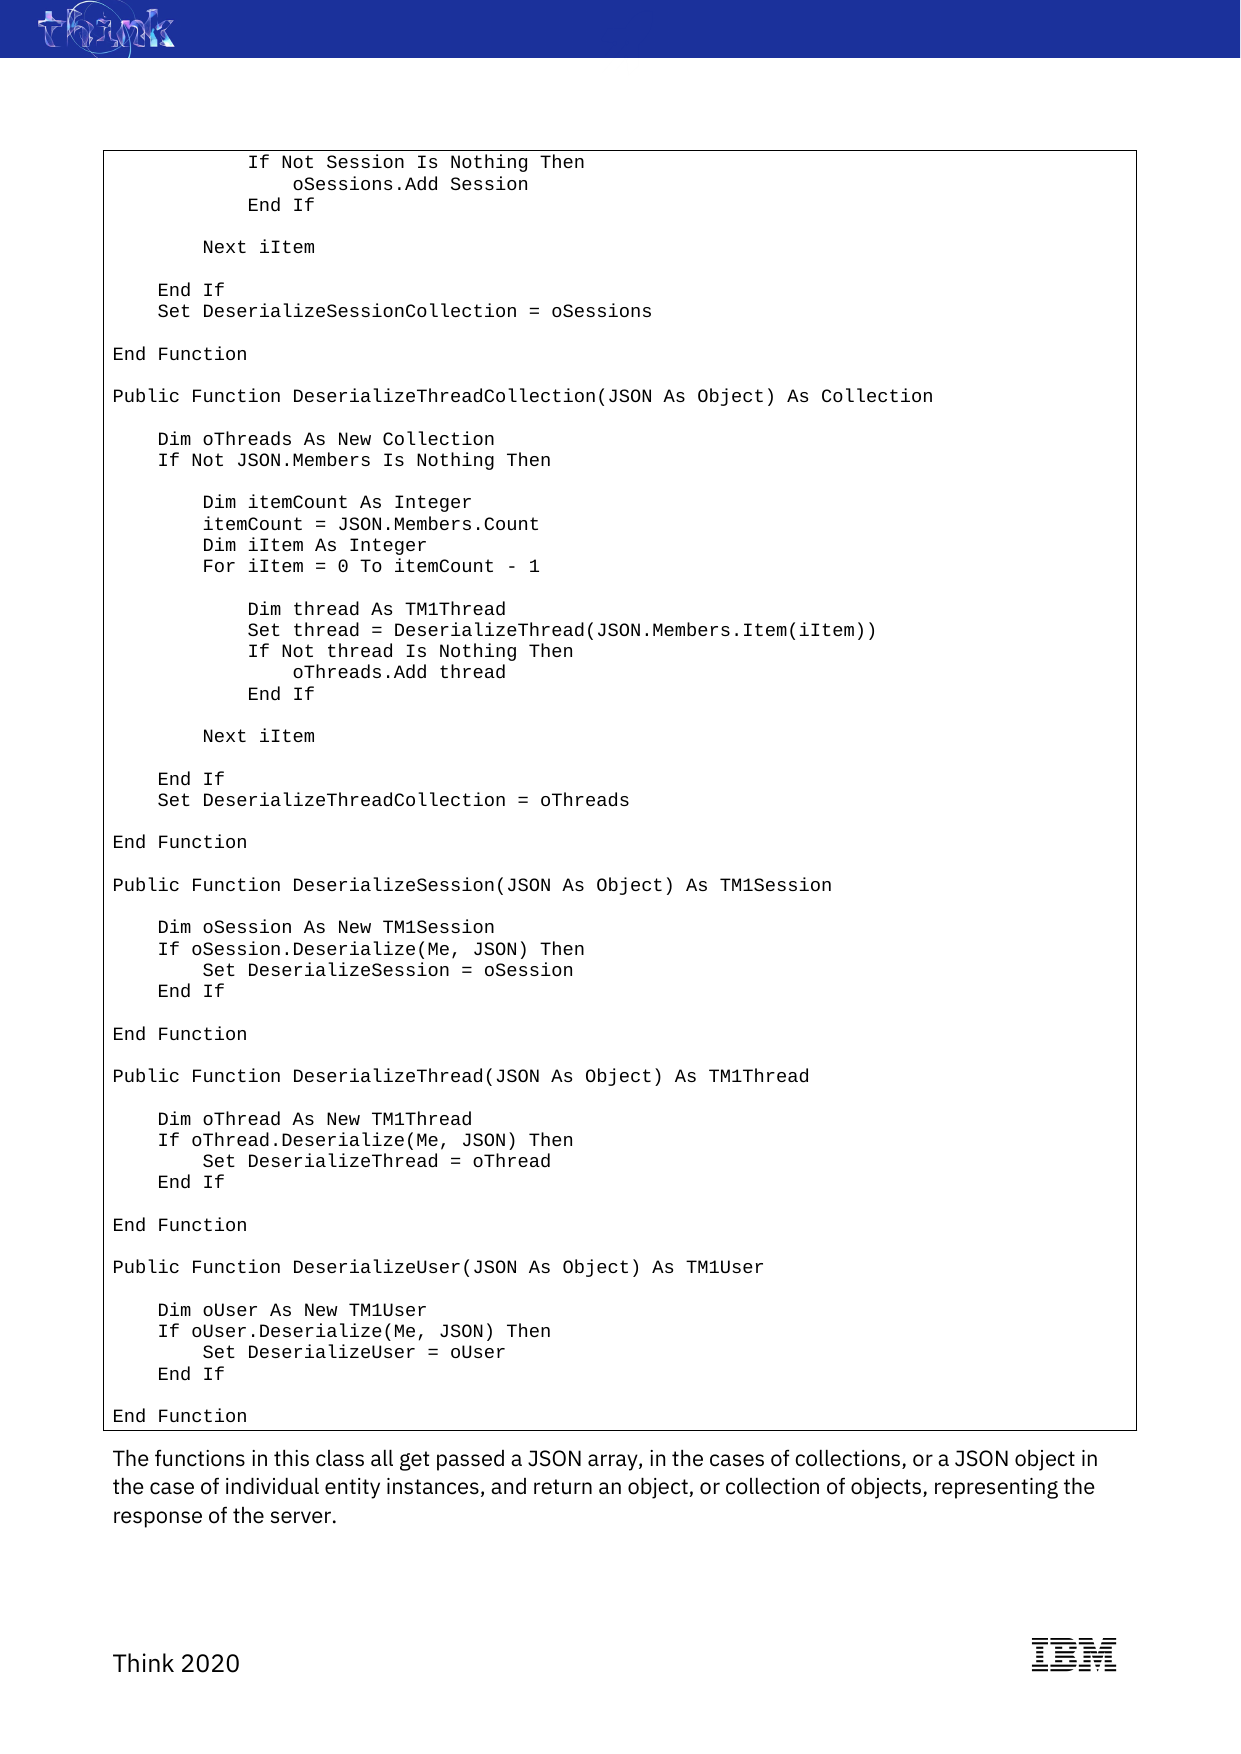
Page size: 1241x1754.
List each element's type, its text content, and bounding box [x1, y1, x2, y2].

text oThreads.Add thread [112, 663, 1128, 684]
text Dim oThreads As New Collection [112, 429, 1128, 451]
text itemCount = JSON.Members.Count [112, 514, 1128, 536]
text If Not JSON.Members Is Nothing Then [112, 451, 1128, 472]
text Next iItem [112, 727, 1128, 748]
text Set DeserializeSession = oSession [112, 961, 1128, 982]
text Dim oSession As New TM1Session [112, 918, 1128, 939]
text Next iItem [112, 238, 1128, 259]
text End Function [104, 1404, 1136, 1430]
text End Function [112, 1216, 1128, 1237]
text Set DeserializeThread = oThread [112, 1152, 1128, 1173]
text If oThread.Deserialize(Me, JSON) Then [112, 1131, 1128, 1152]
text End If [112, 684, 1128, 706]
text End Function [112, 344, 1128, 366]
text If Not thread Is Nothing Then [112, 642, 1128, 663]
text Dim iItem As Integer [112, 536, 1128, 557]
text End If [112, 1173, 1128, 1194]
text If oUser.Deserialize(Me, JSON) Then [112, 1322, 1128, 1343]
text End If [112, 982, 1128, 1003]
text The functions in this class all get passed a JSON array, in the cases of collections, or a JSON object in the case of individual entity instances, and return an object, or collection of objects, representing the response of the server. [112, 1444, 1128, 1529]
text End If [112, 196, 1128, 217]
text Public Function DeserializeThread(JSON As Object) As TM1Thread [112, 1067, 1128, 1088]
text If oSession.Deserialize(Me, JSON) Then [112, 939, 1128, 961]
text End If [112, 1364, 1128, 1386]
text Dim itemCount As Integer [112, 493, 1128, 514]
text End Function [112, 1024, 1128, 1046]
text Dim thread As TM1Thread [112, 599, 1128, 621]
text End If [112, 281, 1128, 302]
text End If [112, 769, 1128, 791]
text Set DeserializeThreadCollection = oThreads [112, 791, 1128, 812]
text Public Function DeserializeSession(JSON As Object) As TM1Session [112, 876, 1128, 897]
text If Not Session Is Nothing Then [104, 151, 1136, 174]
text Public Function DeserializeThreadCollection(JSON As Object) As Collection [112, 387, 1128, 408]
text Dim oUser As New TM1User [112, 1301, 1128, 1322]
picture [0, 0, 1241, 82]
text End Function [112, 833, 1128, 854]
text Set thread = DeserializeThread(JSON.Members.Item(iItem)) [112, 621, 1128, 642]
text For iItem = 0 To itemCount - 1 [112, 557, 1128, 578]
text oSessions.Add Session [112, 174, 1128, 196]
text Set DeserializeUser = oUser [112, 1343, 1128, 1364]
text Public Function DeserializeUser(JSON As Object) As TM1User [112, 1258, 1128, 1279]
text Dim oThread As New TM1Thread [112, 1109, 1128, 1131]
text Set DeserializeSessionCollection = oSessions [112, 302, 1128, 323]
picture [1031, 1638, 1117, 1672]
